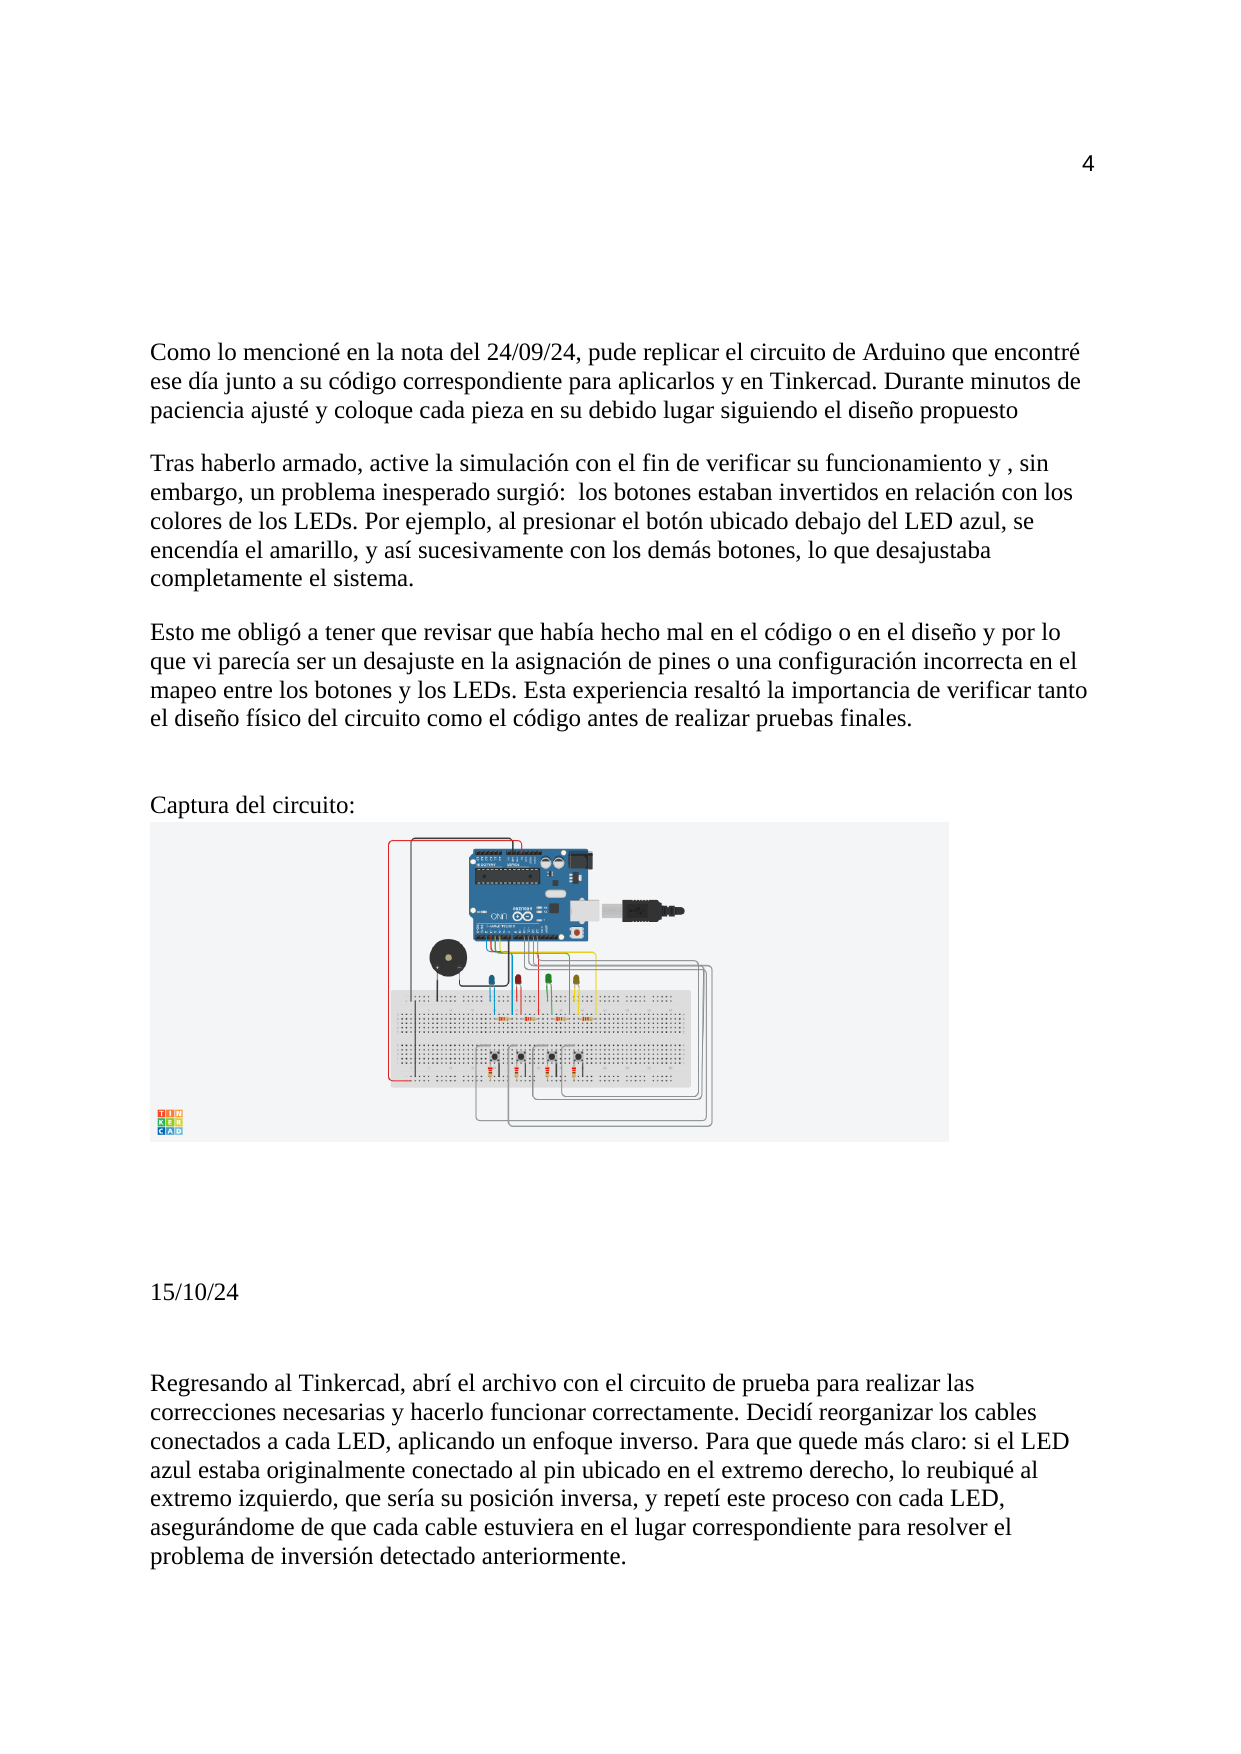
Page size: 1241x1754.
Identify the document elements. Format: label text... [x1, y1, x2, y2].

title 15/10/24 [150, 1277, 1094, 1306]
text Esto me obligó a tener que revisar que había hecho mal en el código o en el diseño y por lo que vi parecía ser un desajuste en la asignación de pines o una configuración incorrecta en el mapeo entre los botones y los LEDs. Esta experiencia resaltó la importancia de verificar tanto el diseño físico del circuito como el código antes de realizar pruebas finales. [150, 617, 1094, 732]
picture [150, 822, 950, 1142]
text Regresando al Tinkercad, abrí el archivo con el circuito de prueba para realizar las correcciones necesarias y hacerlo funcionar correctamente. Decidí reorganizar los cables conectados a cada LED, aplicando un enfoque inverso. Para que quede más claro: si el LED azul estaba originalmente conectado al pin ubicado en el extremo derecho, lo reubiqué al extremo izquierdo, que sería su posición inversa, y repetí este proceso con cada LED, asegurándome de que cada cable estuviera en el lugar correspondiente para resolver el problema de inversión detectado anteriormente. [150, 1368, 1094, 1570]
text Tras haberlo armado, active la simulación con el fin de verificar su funcionamiento y , sin embargo, un problema inesperado surgió: los botones estaban invertidos en relación con los colores de los LEDs. Por ejemplo, al presionar el botón ubicado debajo del LED azul, se encendía el amarillo, y así sucesivamente con los demás botones, lo que desajustaba completamente el sistema. [150, 448, 1094, 592]
text Como lo mencioné en la nota del 24/09/24, pude replicar el circuito de Arduino que encontré ese día junto a su código correspondiente para aplicarlos y en Tinkercad. Durante minutos de paciencia ajusté y coloque cada pieza en su debido lugar siguiendo el diseño propuesto [150, 337, 1094, 423]
